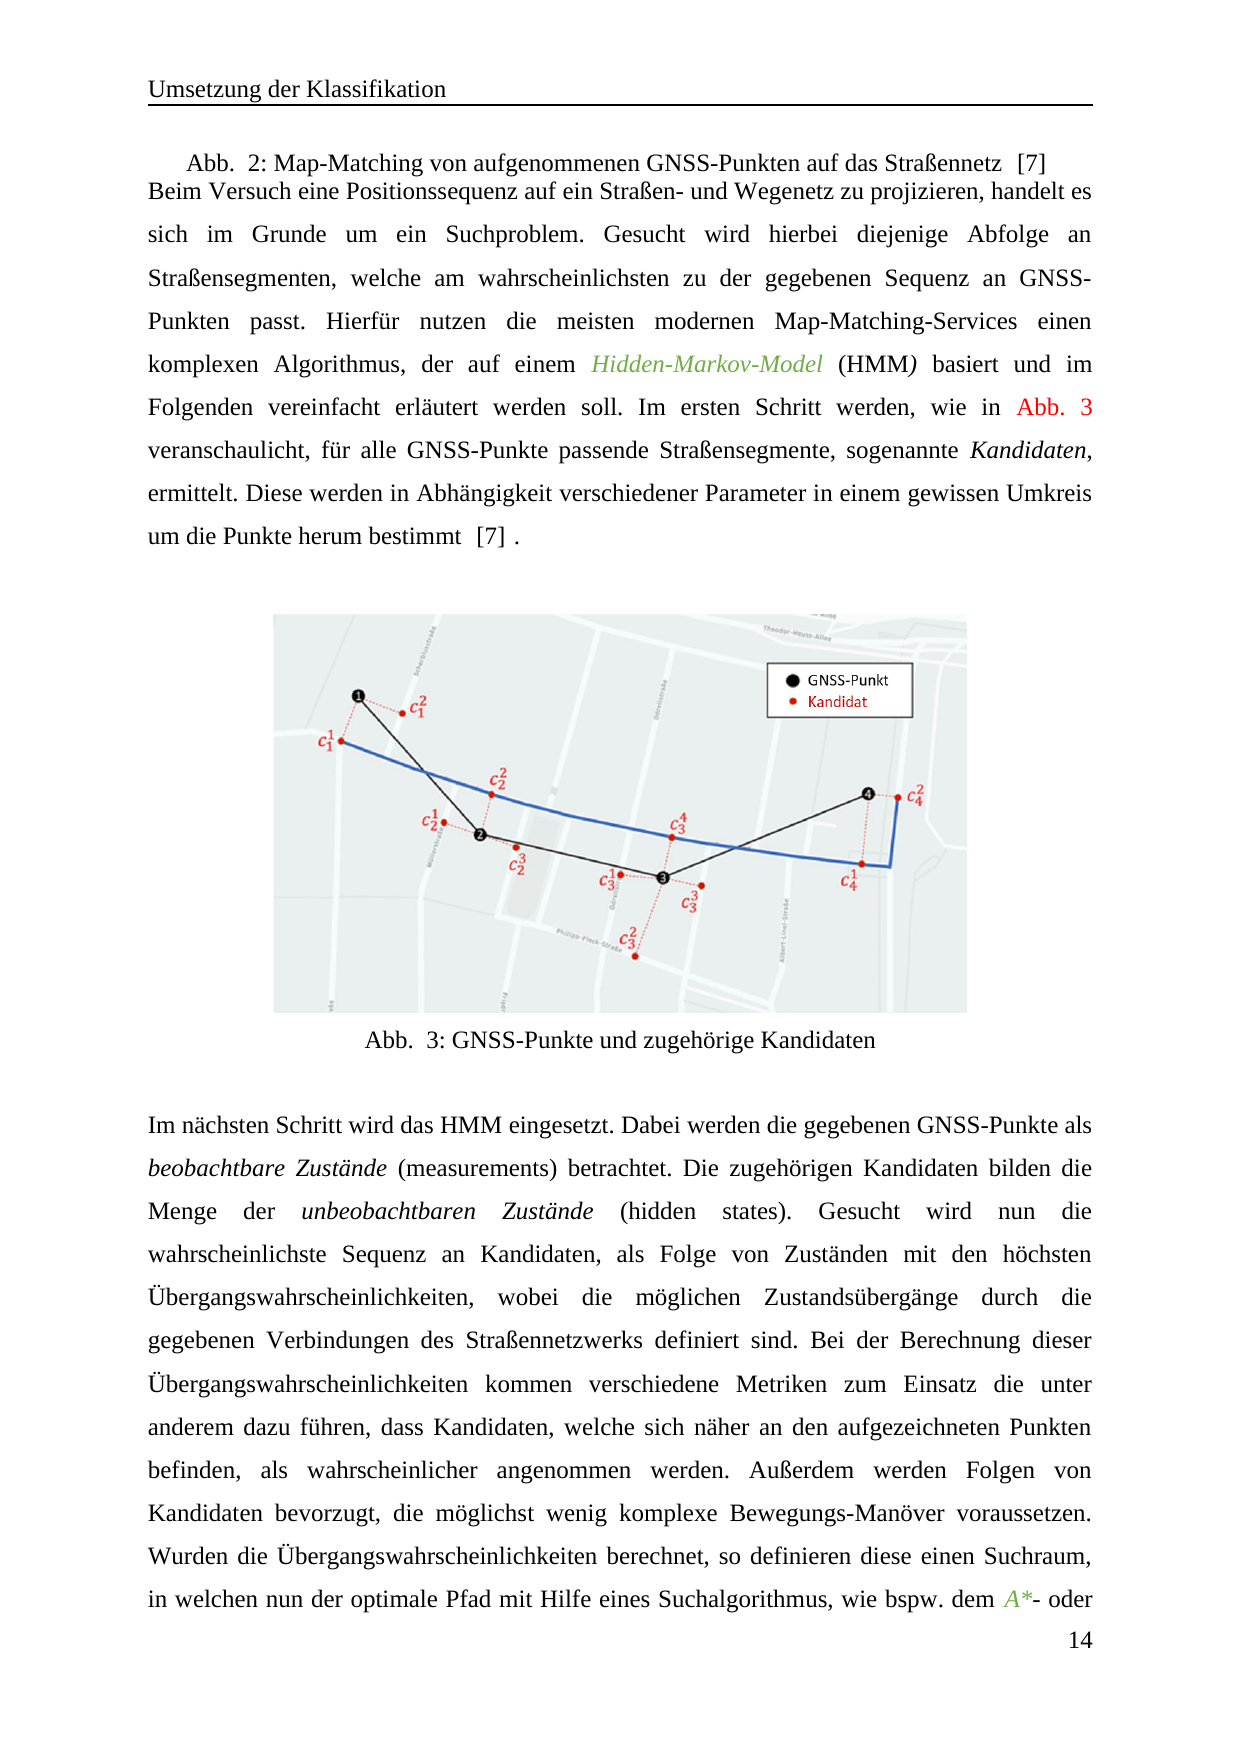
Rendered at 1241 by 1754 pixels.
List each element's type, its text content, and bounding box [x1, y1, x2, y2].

text Abb. : Map-Matching von aufgenommenen GNSS-Punkten auf das Straßennetz [148, 148, 1093, 176]
picture [273, 614, 967, 1013]
text Beim Versuch eine Positionssequenz auf ein Straßen- und Wegenetz zu projizieren, handelt es sich im Grunde um ein Suchproblem. Gesucht wird hierbei diejenige Abfolge an Straßensegmenten, welche am wahrscheinlichsten zu der gegebenen Sequenz an GNSS-Punkten passt. Hierfür nutzen die meisten modernen Map-Matching-Services einen komplexen Algorithmus, der auf einem Hidden-Markov-Model (HMM) basiert und im Folgenden vereinfacht erläutert werden soll. Im ersten Schritt werden, wie in Abb. 3 veranschaulicht, für alle GNSS-Punkte passende Straßensegmente, sogenannte Kandidaten, ermittelt. Diese werden in Abhängigkeit verschiedener Parameter in einem gewissen Umkreis um die Punkte herum bestimmt . [148, 176, 1093, 550]
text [148, 1110, 1093, 1613]
